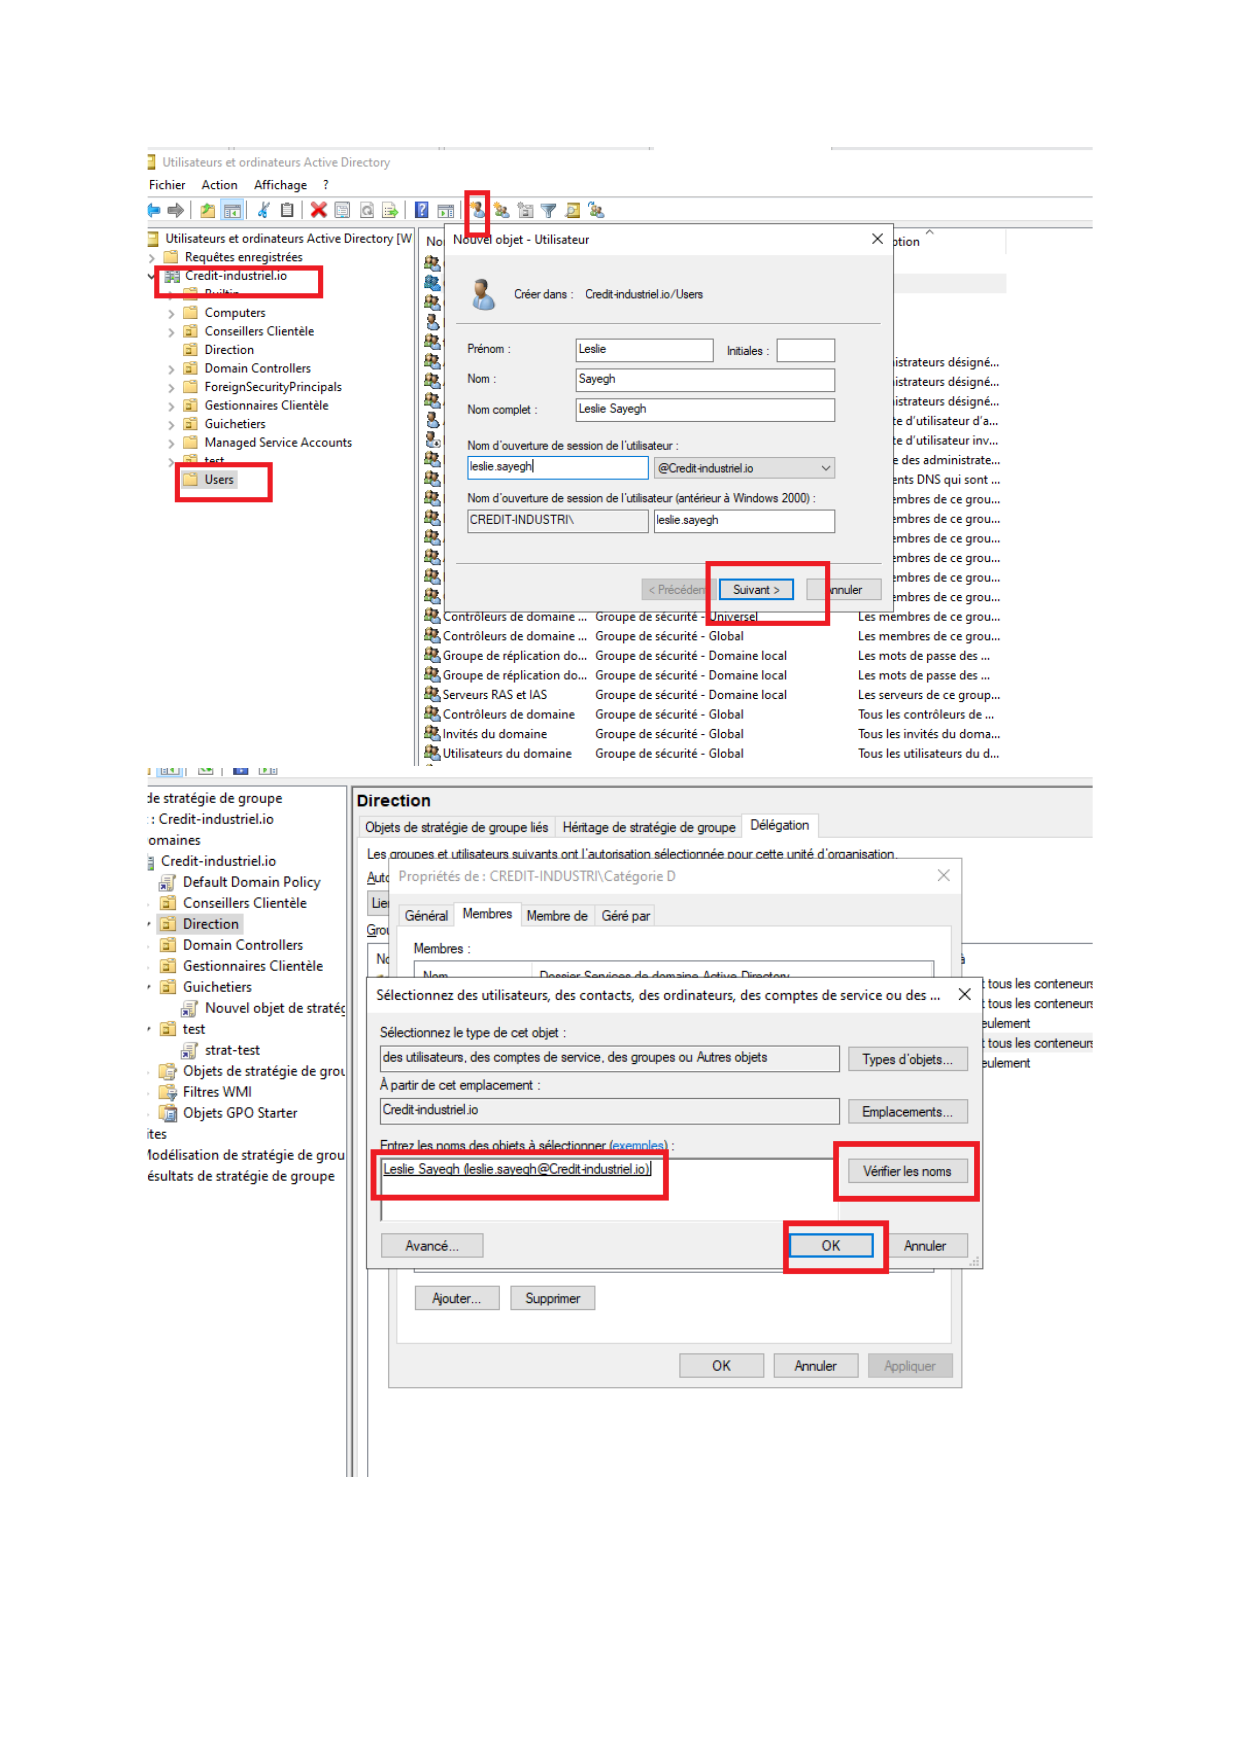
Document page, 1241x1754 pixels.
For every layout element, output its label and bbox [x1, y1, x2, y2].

picture [147, 147, 1093, 766]
picture [147, 768, 1093, 1477]
